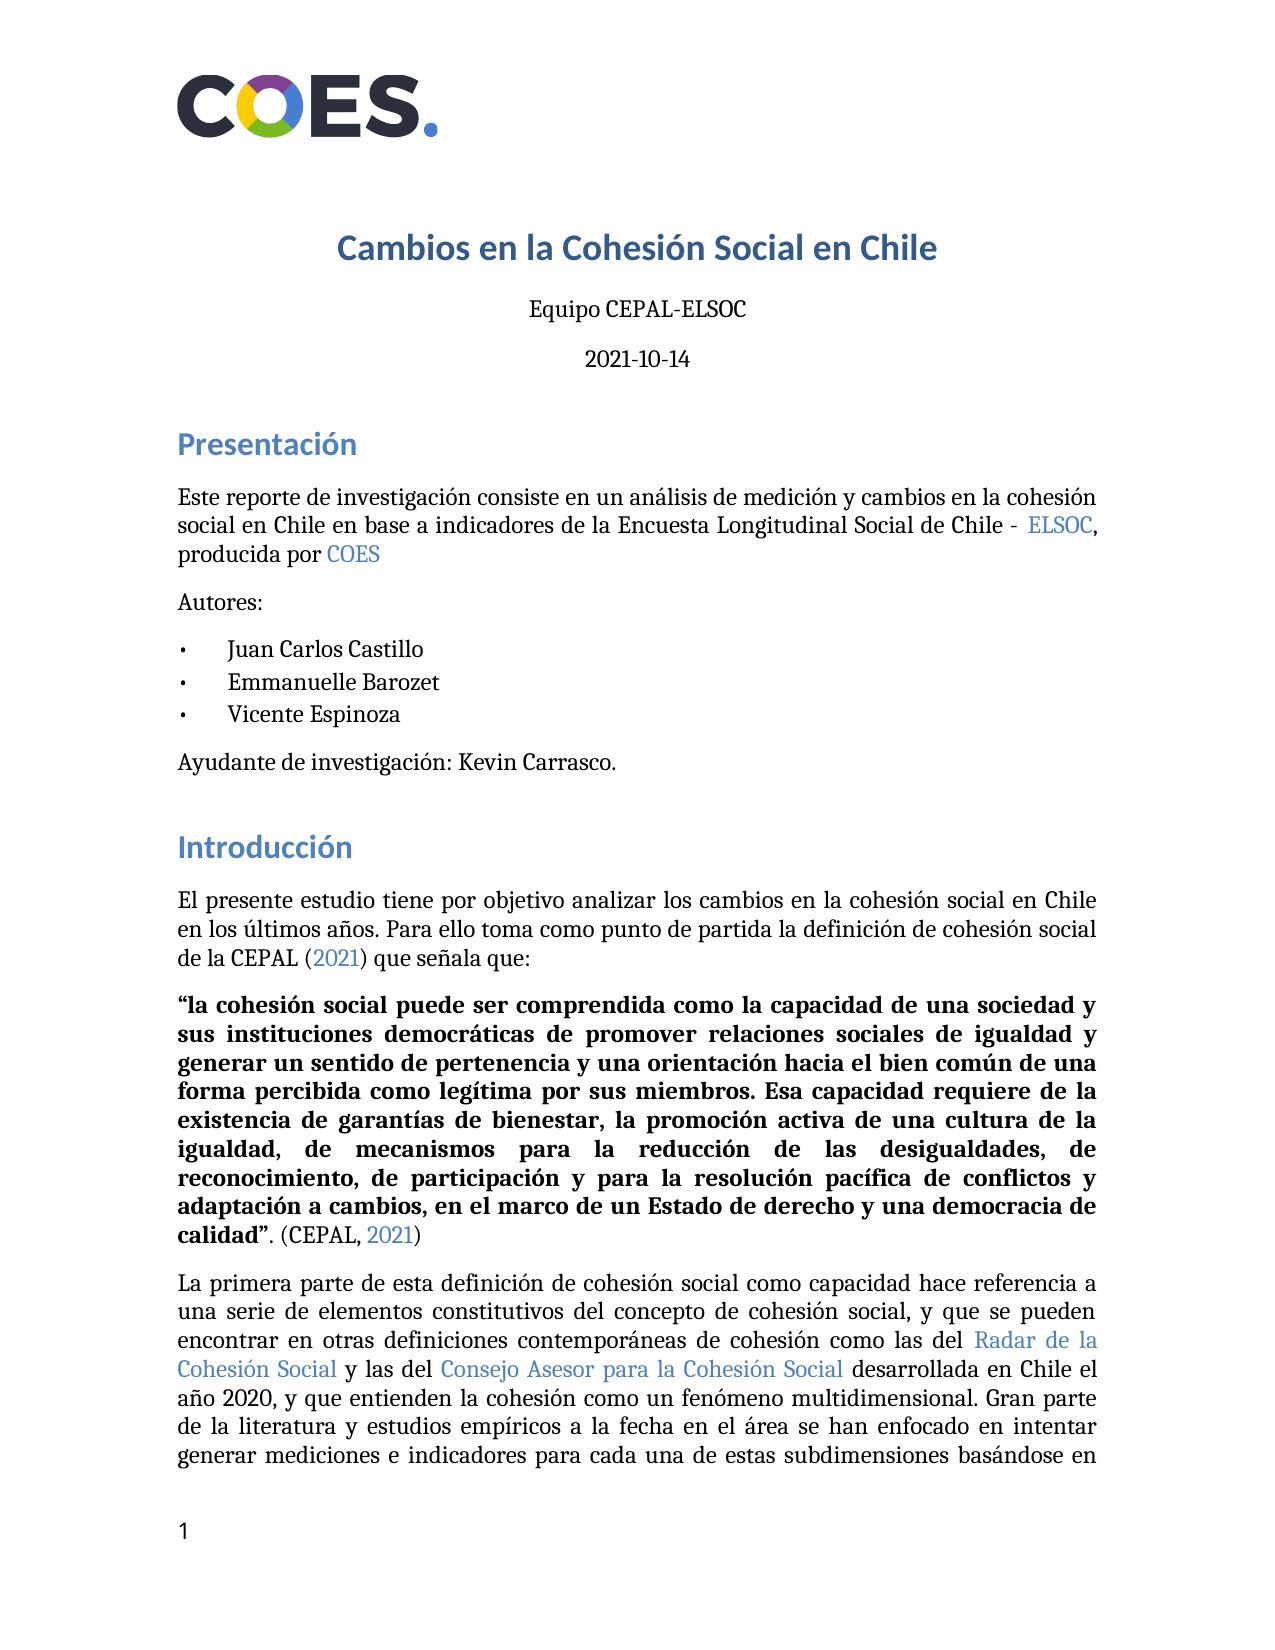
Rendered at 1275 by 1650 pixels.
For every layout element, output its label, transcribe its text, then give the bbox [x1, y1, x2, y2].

list Emmanuelle Barozet [177, 668, 1098, 696]
text 2021-10-14 [177, 344, 1098, 373]
text Este reporte de investigación consiste en un análisis de medición y cambios en la cohesión social en Chile en base a indicadores de la Encuesta Longitudinal Social de Chile - ELSOC, producida por COES [177, 483, 1098, 569]
list Juan Carlos Castillo [177, 635, 1098, 664]
text El presente estudio tiene por objetivo analizar los cambios en la cohesión social en Chile en los últimos años. Para ello toma como punto de partida la definición de cohesión social de la CEPAL (2021) que señala que: [177, 886, 1098, 972]
subtitle Presentación [177, 423, 1098, 464]
text Equipo CEPAL-ELSOC [177, 295, 1098, 324]
list Vicente Espinoza [177, 700, 1098, 729]
text Autores: [177, 588, 1098, 616]
text “la cohesión social puede ser comprendida como la capacidad de una sociedad y sus instituciones democráticas de promover relaciones sociales de igualdad y generar un sentido de pertenencia y una orientación hacia el bien común de una forma percibida como legítima por sus miembros. Esa capacidad requiere de la existencia de garantías de bienestar, la promoción activa de una cultura de la igualdad, de mecanismos para la reducción de las desigualdades, de reconocimiento, de participación y para la resolución pacífica de conflictos y adaptación a cambios, en el marco de un Estado de derecho y una democracia de calidad”. (CEPAL, 2021) [177, 991, 1098, 1250]
text Ayudante de investigación: Kevin Carrasco. [177, 748, 1098, 776]
title Cambios en la Cohesión Social en Chile [177, 224, 1098, 270]
subtitle Introducción [177, 826, 1098, 867]
picture [177, 75, 438, 146]
